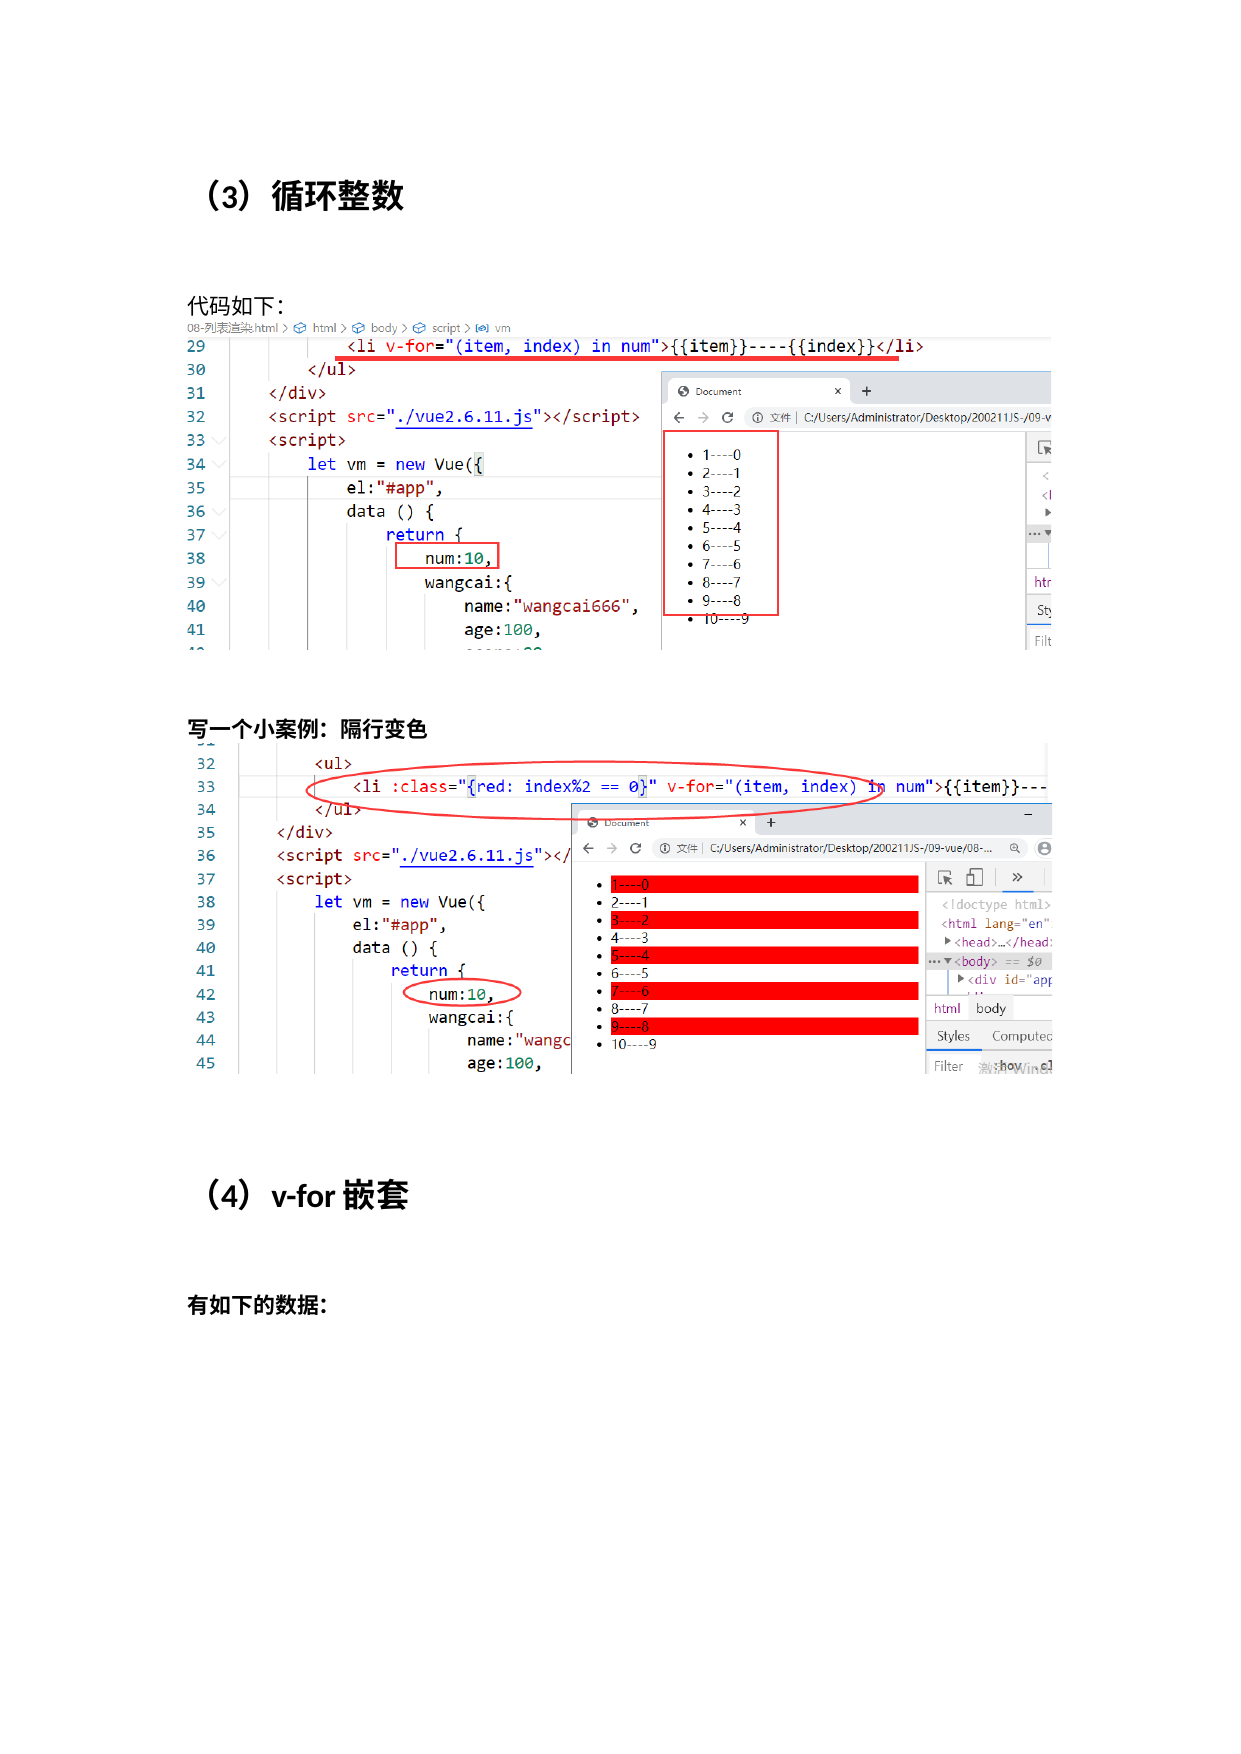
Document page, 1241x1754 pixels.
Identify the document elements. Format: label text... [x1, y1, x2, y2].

subtitle （4）v-for嵌套 [187, 1161, 1053, 1226]
picture [187, 321, 1052, 650]
text 写一个小案例：隔行变色 [187, 711, 1053, 743]
text 代码如下： [187, 289, 1053, 321]
text 有如下的数据： [187, 1288, 1053, 1320]
picture [187, 743, 1053, 1074]
subtitle （3）循环整数 [187, 162, 1053, 227]
